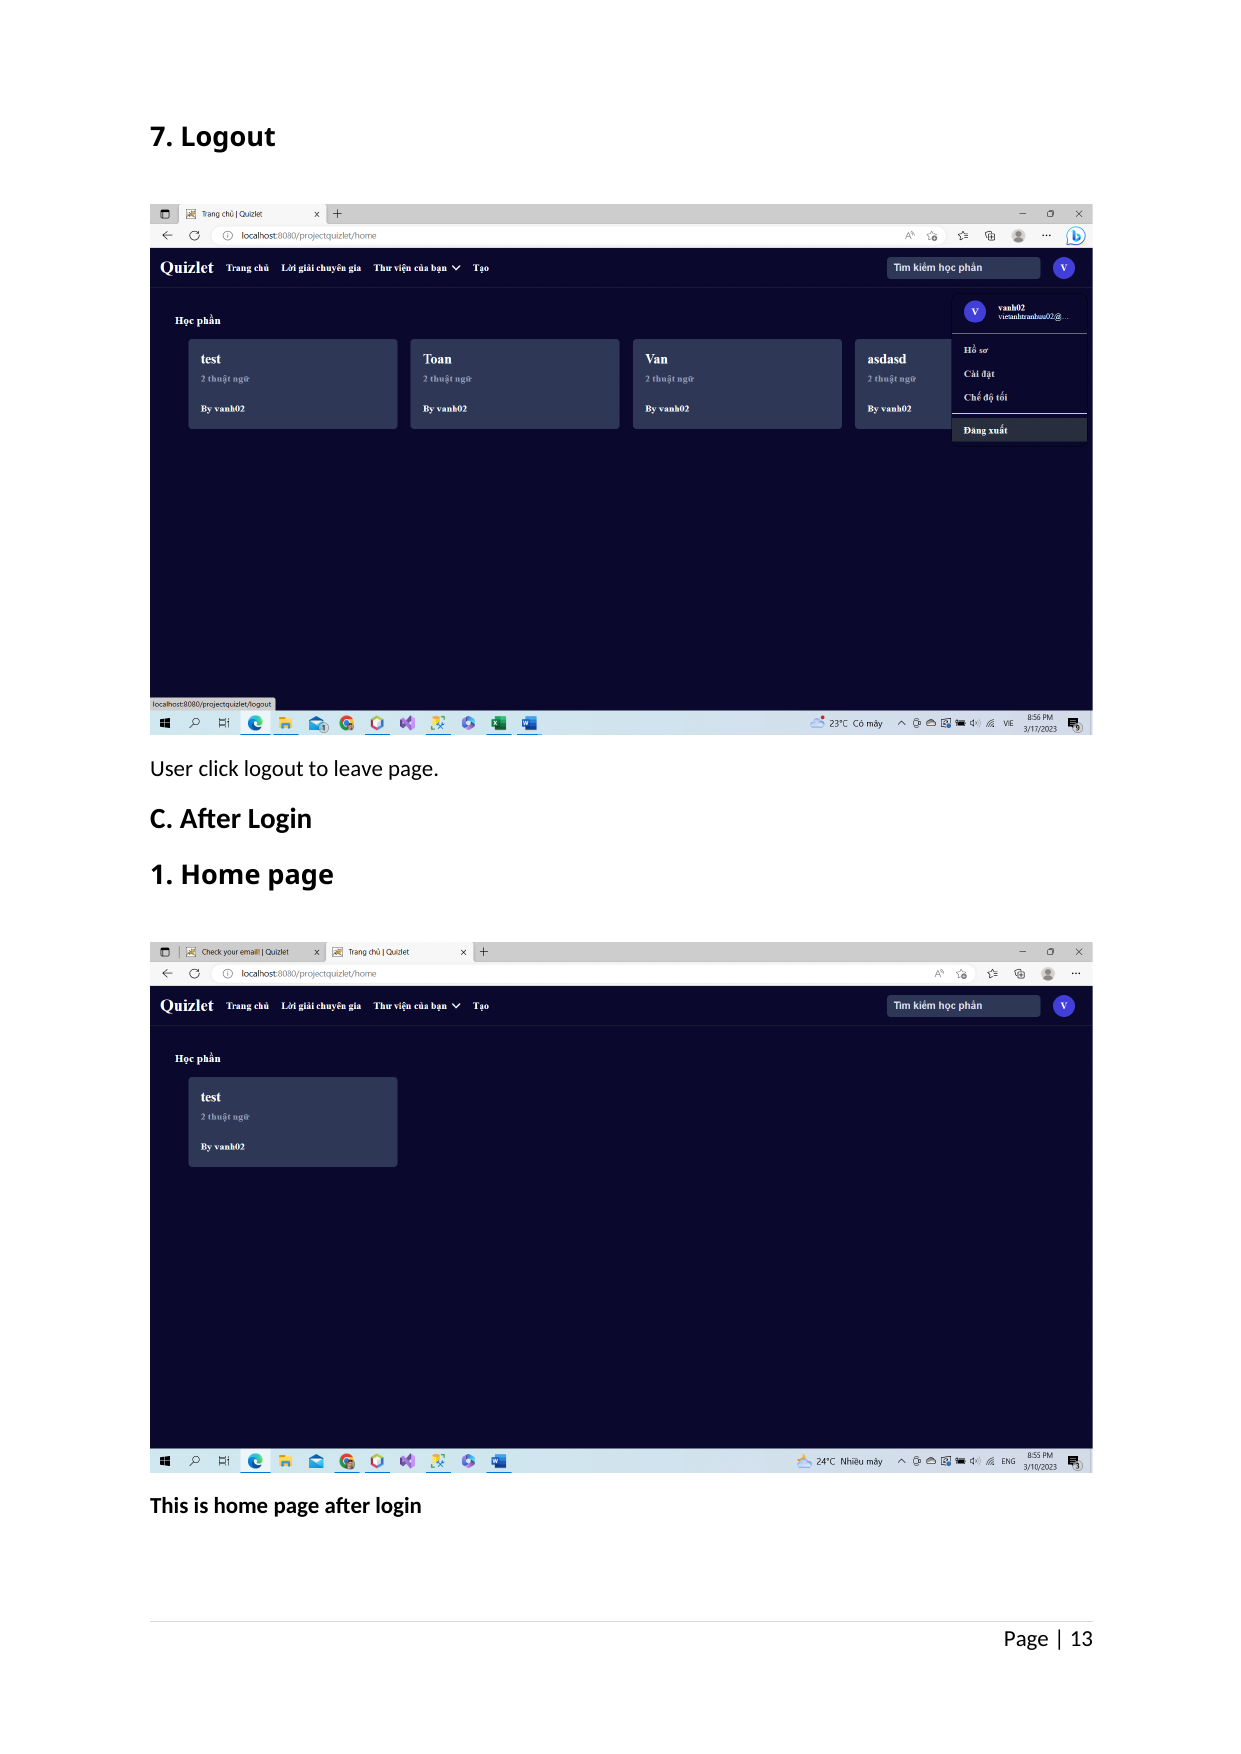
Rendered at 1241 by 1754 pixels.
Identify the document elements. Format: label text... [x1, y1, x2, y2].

text This is home page after login [150, 1492, 1093, 1519]
picture [150, 942, 1093, 1473]
subtitle 1. Home page [150, 856, 1093, 893]
text User click logout to leave page. [150, 754, 1093, 782]
subtitle 7. Logout [150, 118, 1093, 155]
picture [150, 204, 1093, 735]
text C. After Login [150, 801, 1093, 836]
